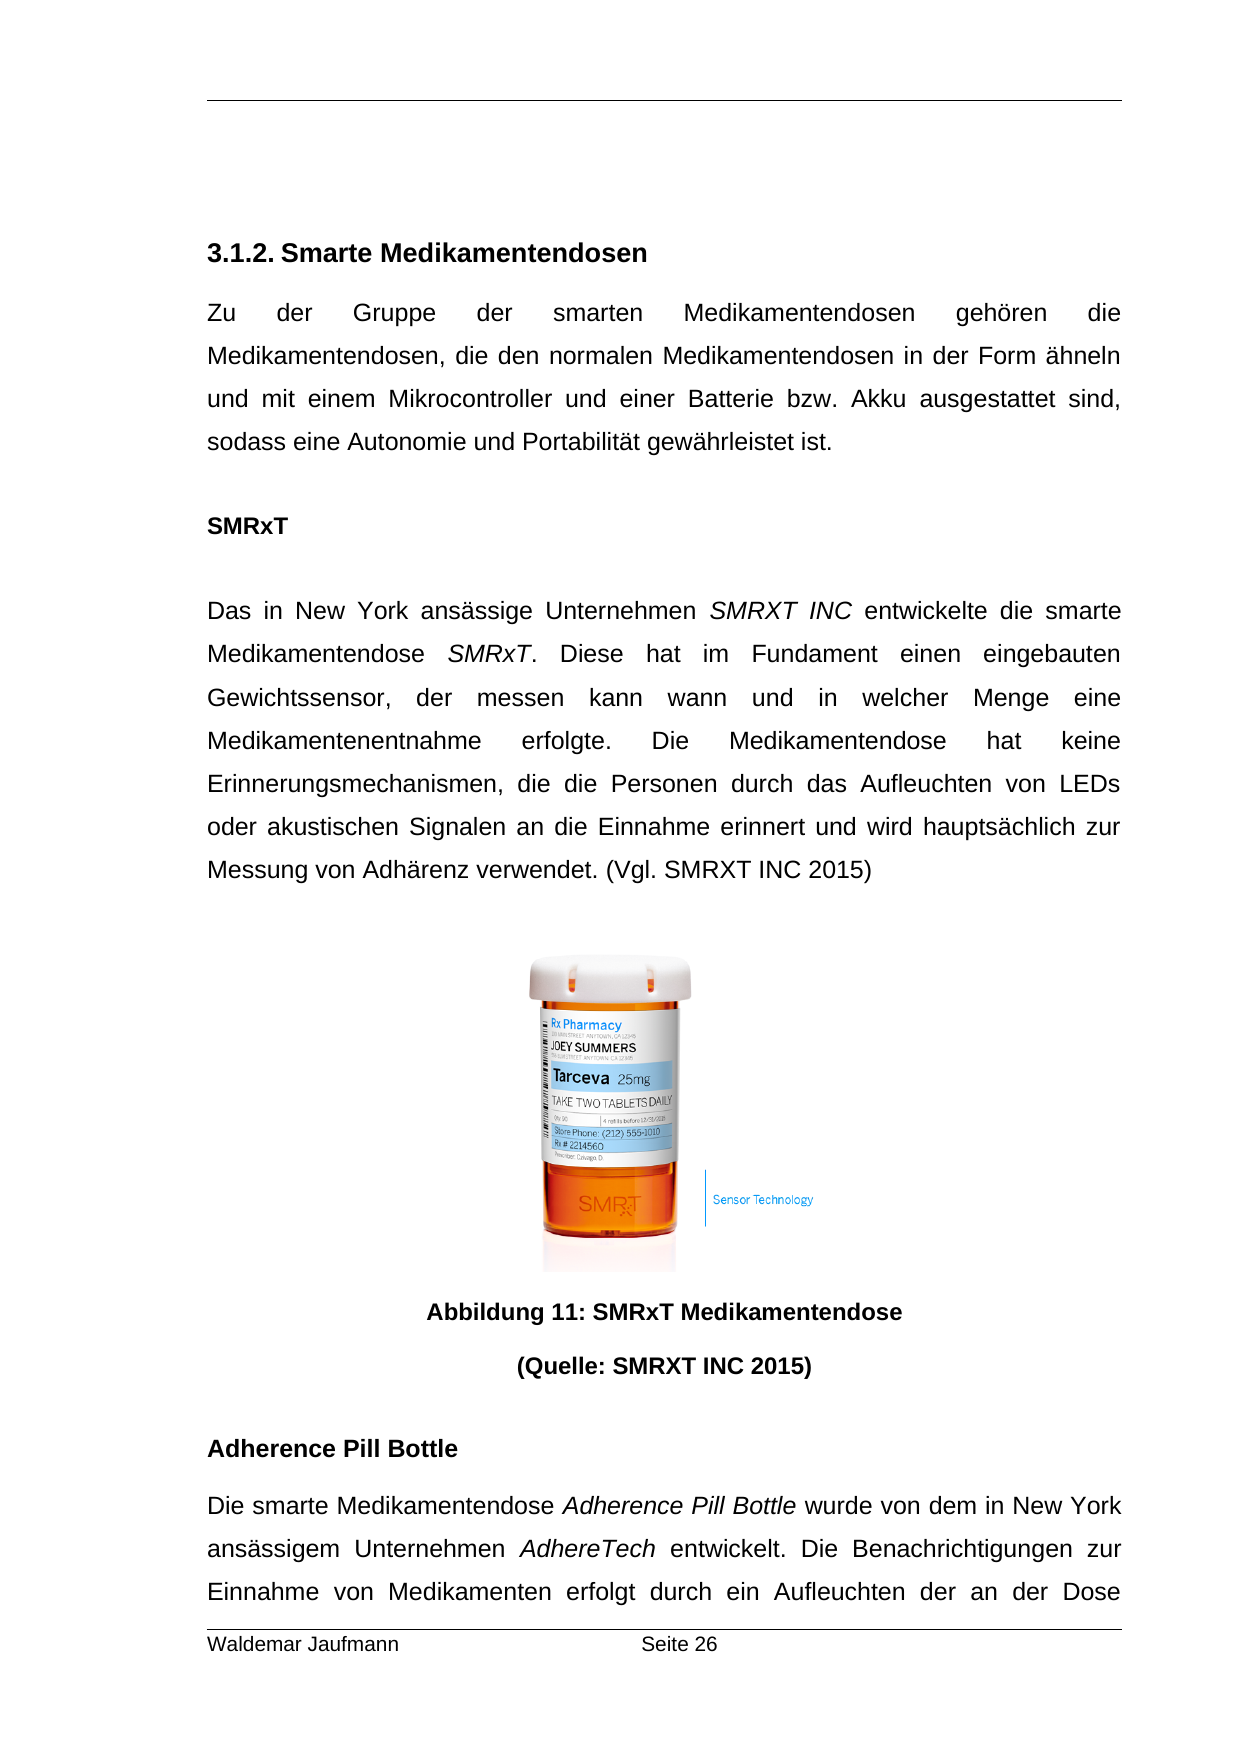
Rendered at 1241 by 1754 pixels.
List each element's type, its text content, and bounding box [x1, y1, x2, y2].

text Abbildung 11: SMRxT Medikamentendose [207, 1298, 1122, 1326]
subtitle Smarte Medikamentendosen [207, 236, 1122, 269]
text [207, 1491, 1122, 1606]
text Zu der Gruppe der smarten Medikamentendosen gehören die Medikamentendosen, die den normalen Medikamentendosen in der Form ähneln und mit einem Mikrocontroller und einer Batterie bzw. Akku ausgestattet sind, sodass eine Autonomie und Portabilität gewährleistet ist. [207, 298, 1122, 456]
text SMRxT [207, 512, 1122, 539]
text (Quelle: SMRXT INC 2015) [207, 1352, 1122, 1380]
picture [508, 939, 821, 1272]
text Das in New York ansässige Unternehmen SMRXT INC entwickelte die smarte Medikamentendose SMRxT. Diese hat im Fundament einen eingebauten Gewichtssensor, der messen kann wann und in welcher Menge eine Medikamentenentnahme erfolgte. Die Medikamentendose hat keine Erinnerungsmechanismen, die die Personen durch das Aufleuchten von LEDs oder akustischen Signalen an die Einnahme erinnert und wird hauptsächlich zur Messung von Adhärenz verwendet. (Vgl. SMRXT INC 2015) [207, 596, 1122, 884]
text Adherence Pill Bottle [207, 1434, 1122, 1462]
